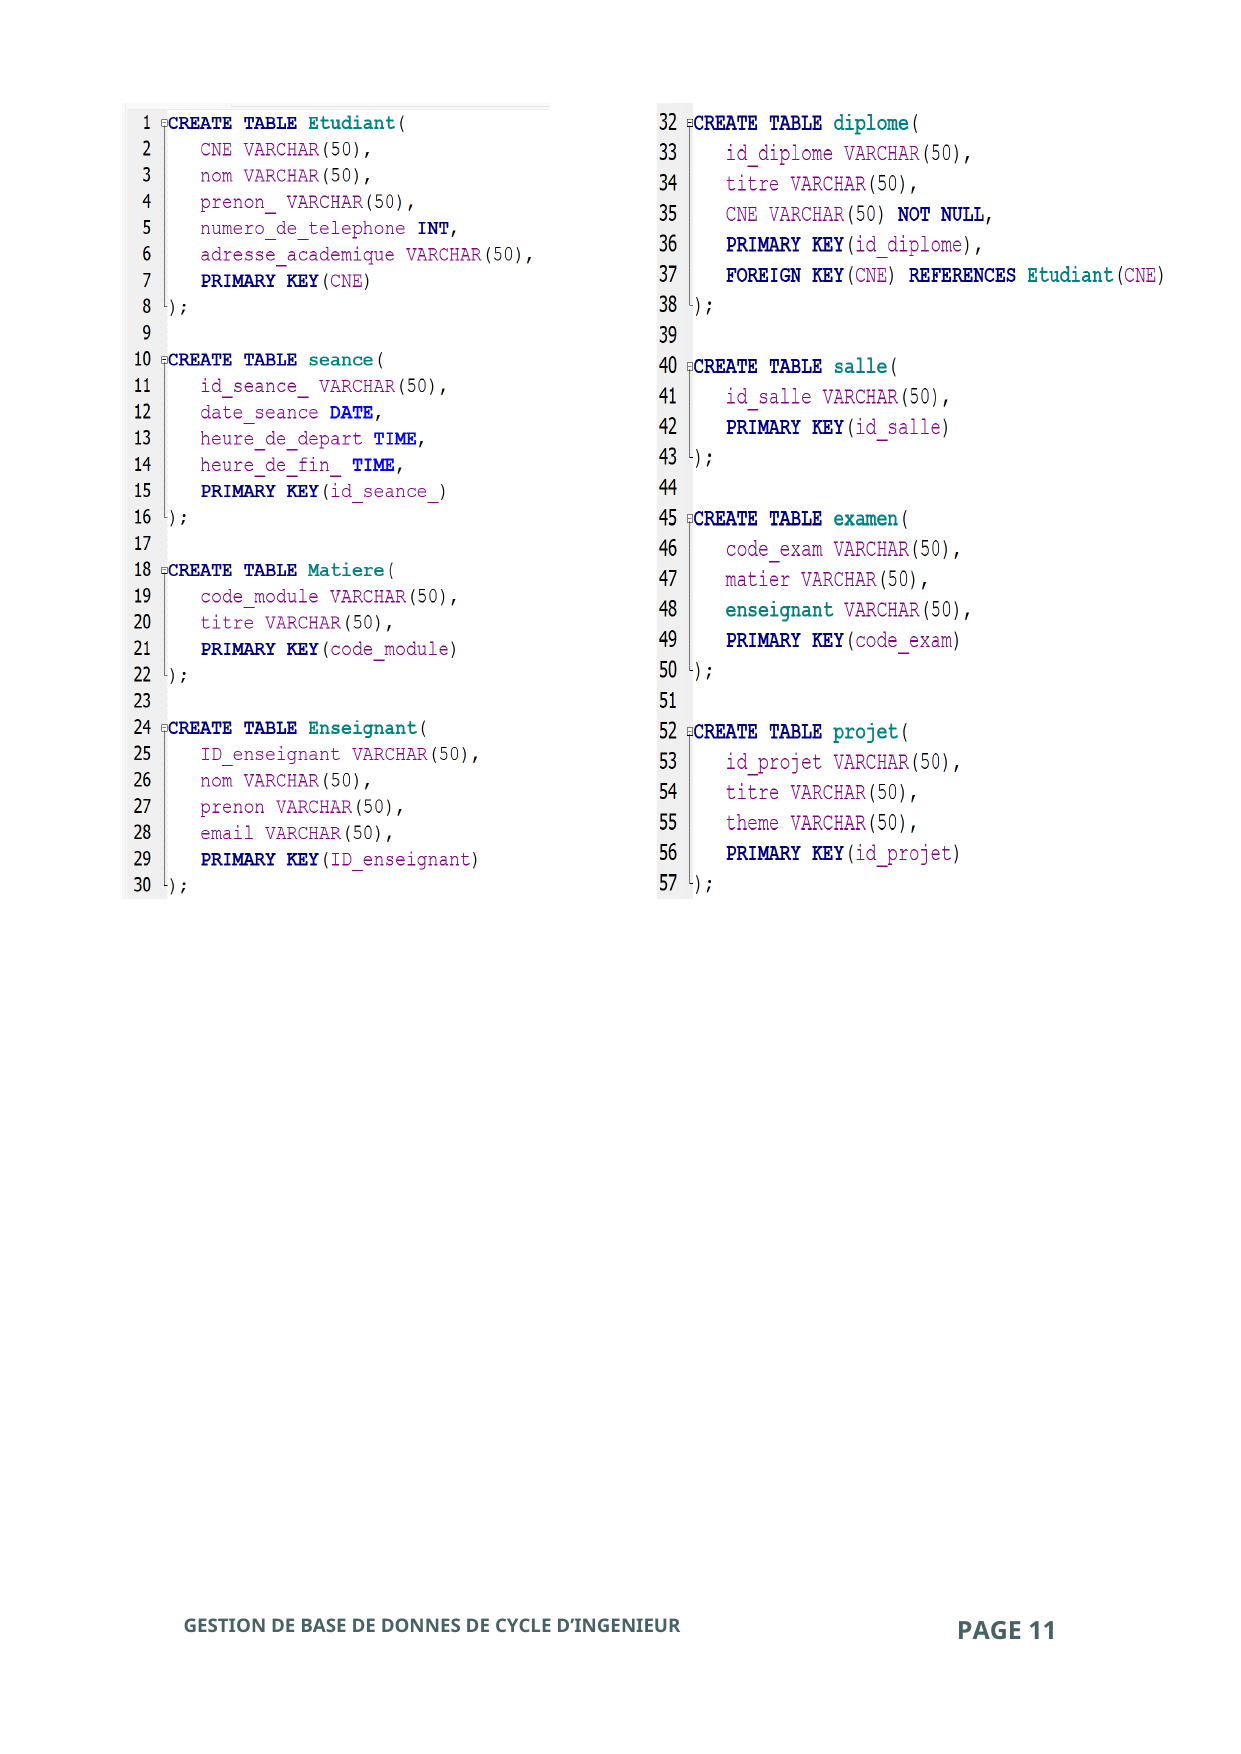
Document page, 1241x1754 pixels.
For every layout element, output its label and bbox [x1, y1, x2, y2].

picture [121, 103, 550, 897]
picture [655, 103, 1165, 896]
